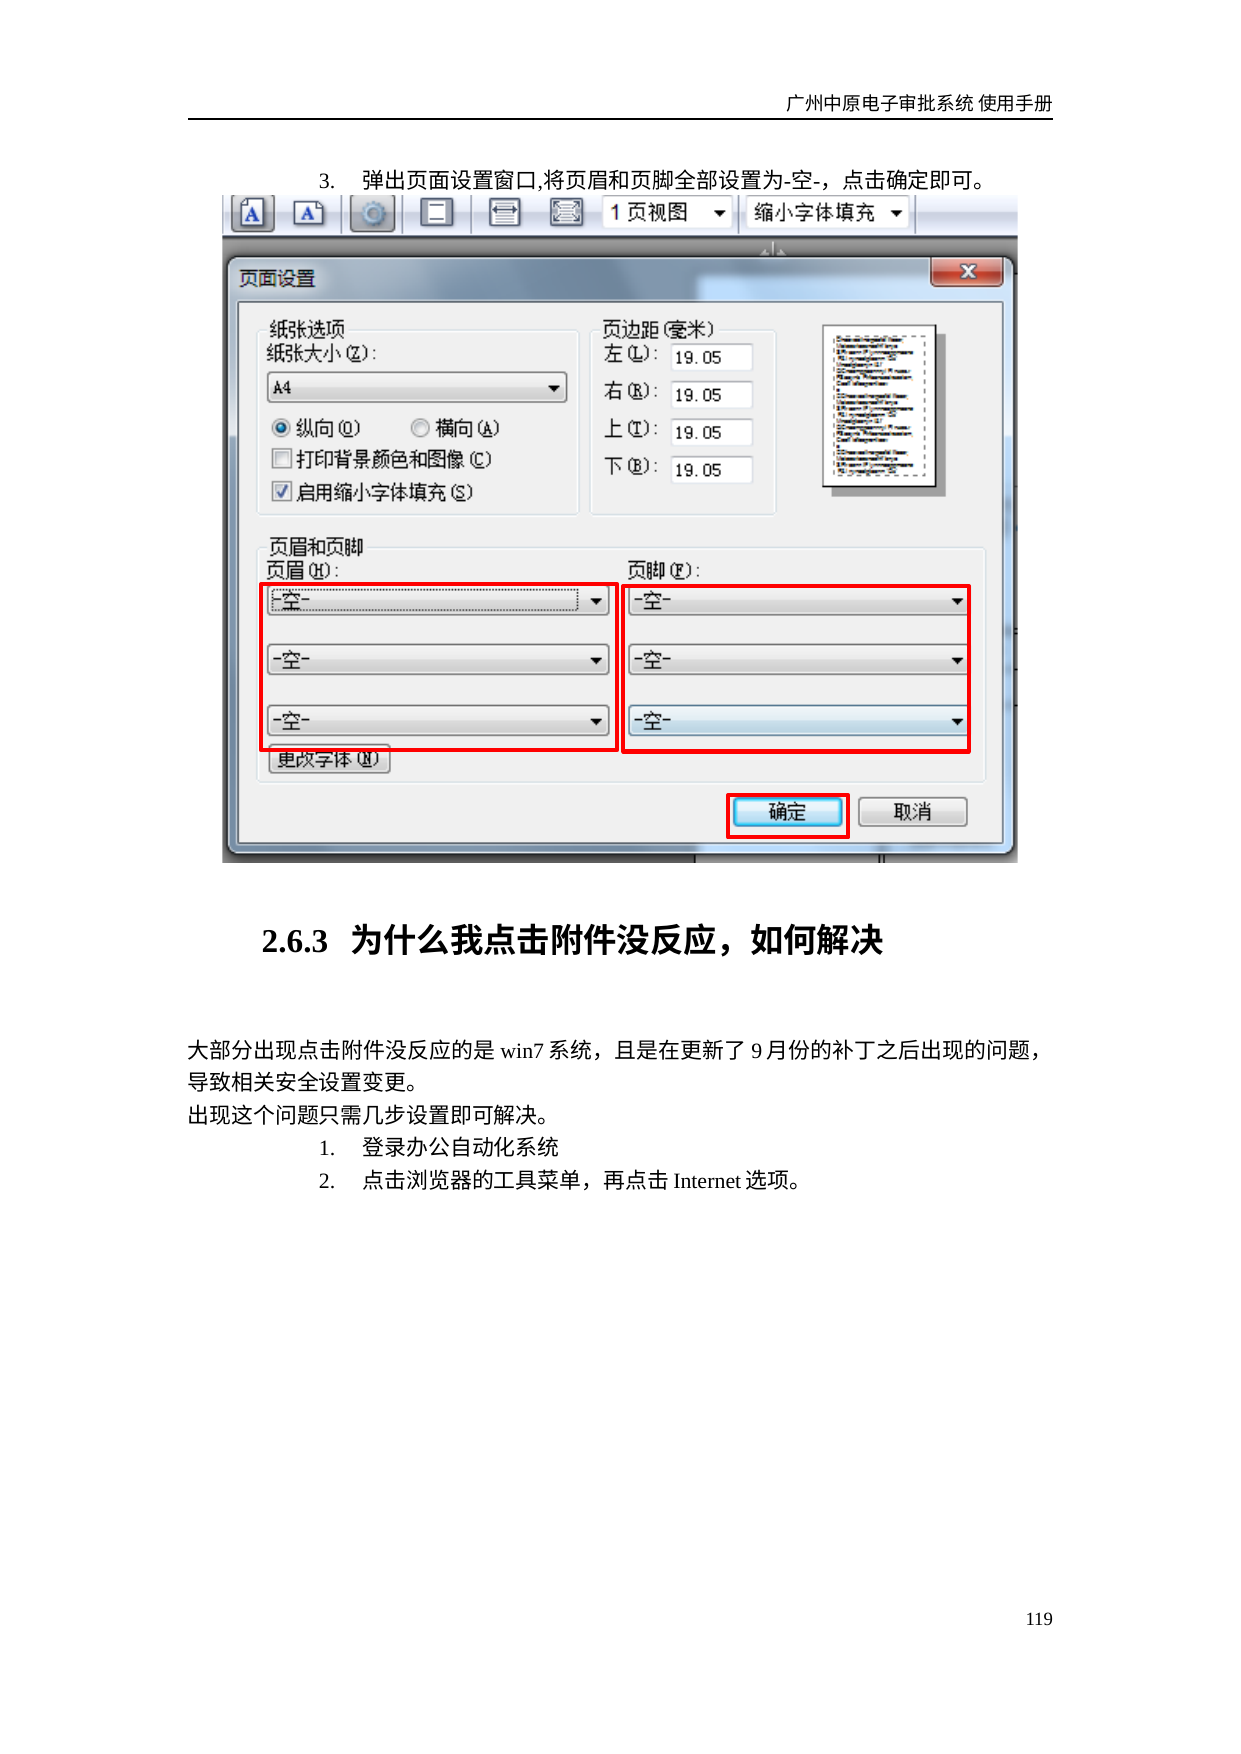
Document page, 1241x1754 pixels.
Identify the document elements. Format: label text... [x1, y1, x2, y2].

text 出现这个问题只需几步设置即可解决。 [187, 1097, 1053, 1130]
picture [222, 195, 1018, 863]
list 弹出页面设置窗口,将页眉和页脚全部设置为-空-，点击确定即可。 [319, 163, 1053, 196]
list 点击浏览器的工具菜单，再点击Internet选项。 [319, 1162, 1053, 1195]
list 登录办公自动化系统 [319, 1130, 1053, 1162]
text 大部分出现点击附件没反应的是win7系统，且是在更新了9月份的补丁之后出现的问题，导致相关安全设置变更。 [187, 1032, 1053, 1097]
subtitle 为什么我点击附件没反应，如何解决 [261, 905, 1053, 970]
